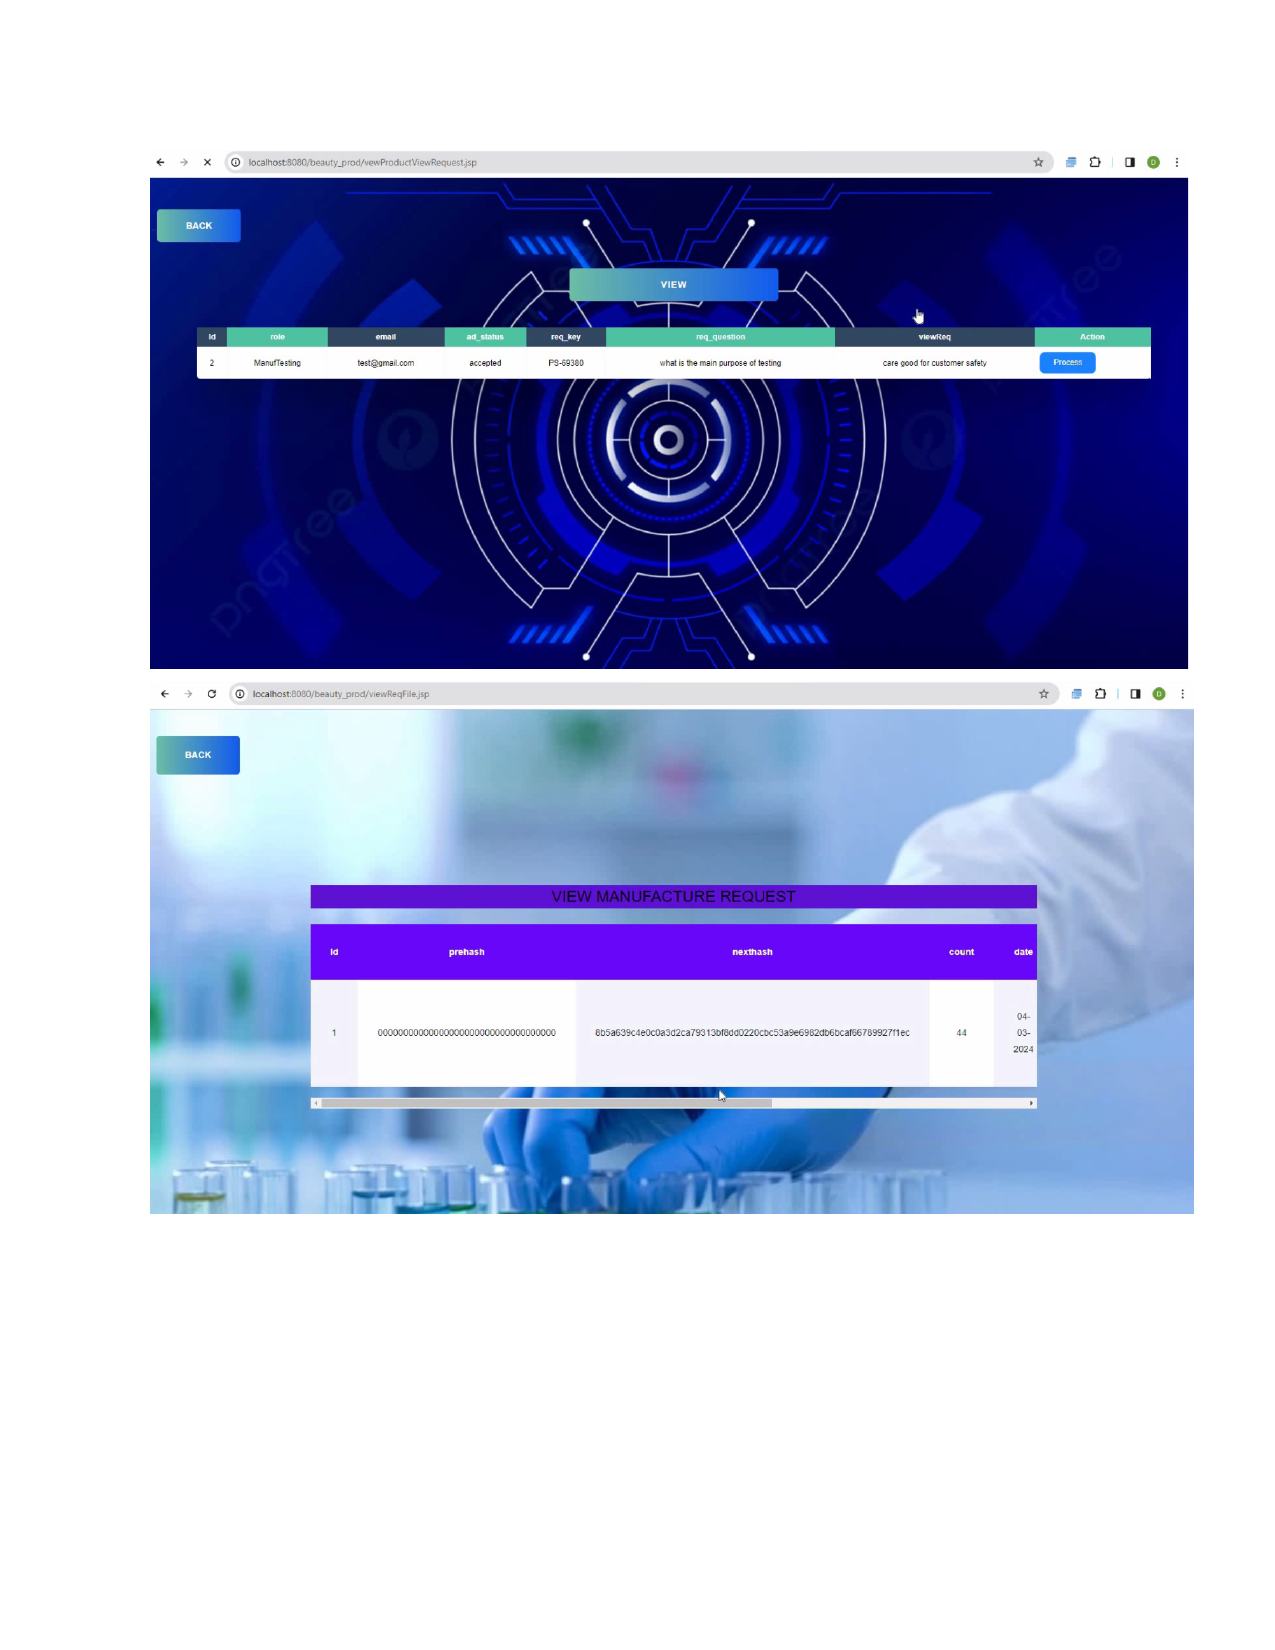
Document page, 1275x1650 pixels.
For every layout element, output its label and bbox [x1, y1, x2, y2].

picture [150, 150, 1189, 669]
picture [150, 682, 1194, 1214]
